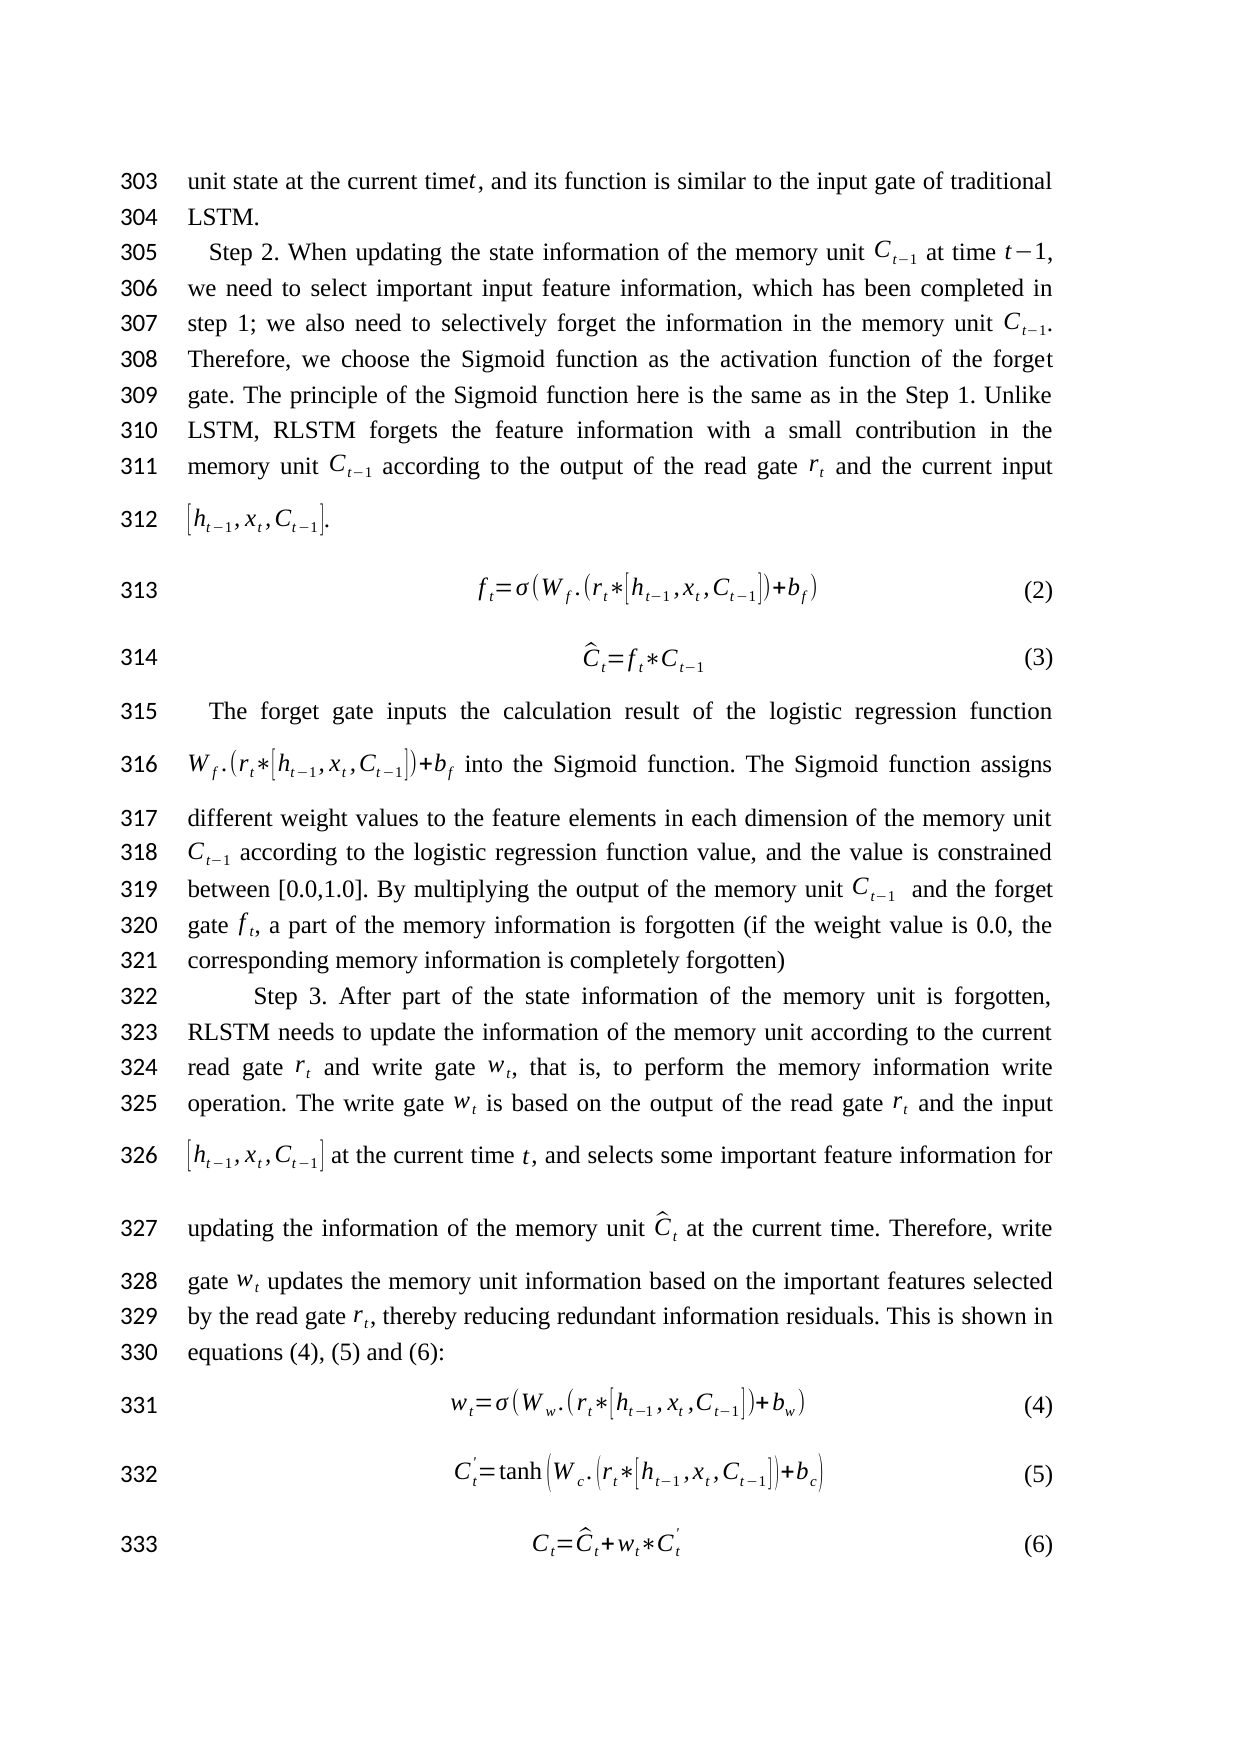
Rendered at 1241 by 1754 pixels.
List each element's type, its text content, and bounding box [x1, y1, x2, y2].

text The forget gate inputs the calculation result of the logistic regression function into the Sigmoid function. The Sigmoid function assigns different weight values to the feature elements in each dimension of the memory unit according to the logistic regression function value, and the value is constrained between [0.0,1.0]. By multiplying the output of the memory unit and the forget gate , a part of the memory information is forgotten (if the weight value is 0.0, the corresponding memory information is completely forgotten) [187, 694, 1053, 977]
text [187, 164, 1053, 233]
text Step 2. When updating the state information of the memory unit at time , we need to select important input feature information, which has been completed in step 1; we also need to selectively forget the information in the memory unit . Therefore, we choose the Sigmoid function as the activation function of the forget gate. The principle of the Sigmoid function here is the same as in the Step 1. Unlike LSTM, RLSTM forgets the feature information with a small contribution in the memory unit according to the output of the read gate and the current input . [187, 235, 1053, 554]
text (3) [187, 624, 1053, 692]
text (2) [187, 555, 1053, 623]
text (4) [187, 1370, 1053, 1438]
text Step 3. After part of the state information of the memory unit is forgotten, RLSTM needs to update the information of the memory unit according to the current read gate and write gate , that is, to perform the memory information write operation. The write gate is based on the output of the read gate and the input at the current time , and selects some important feature information for updating the information of the memory unit at the current time. Therefore, write gate updates the memory unit information based on the important features selected by the read gate , thereby reducing redundant information residuals. This is shown in equations (4), (5) and (6): [187, 978, 1053, 1368]
text (5) [187, 1439, 1053, 1507]
text (6) [187, 1508, 1053, 1576]
